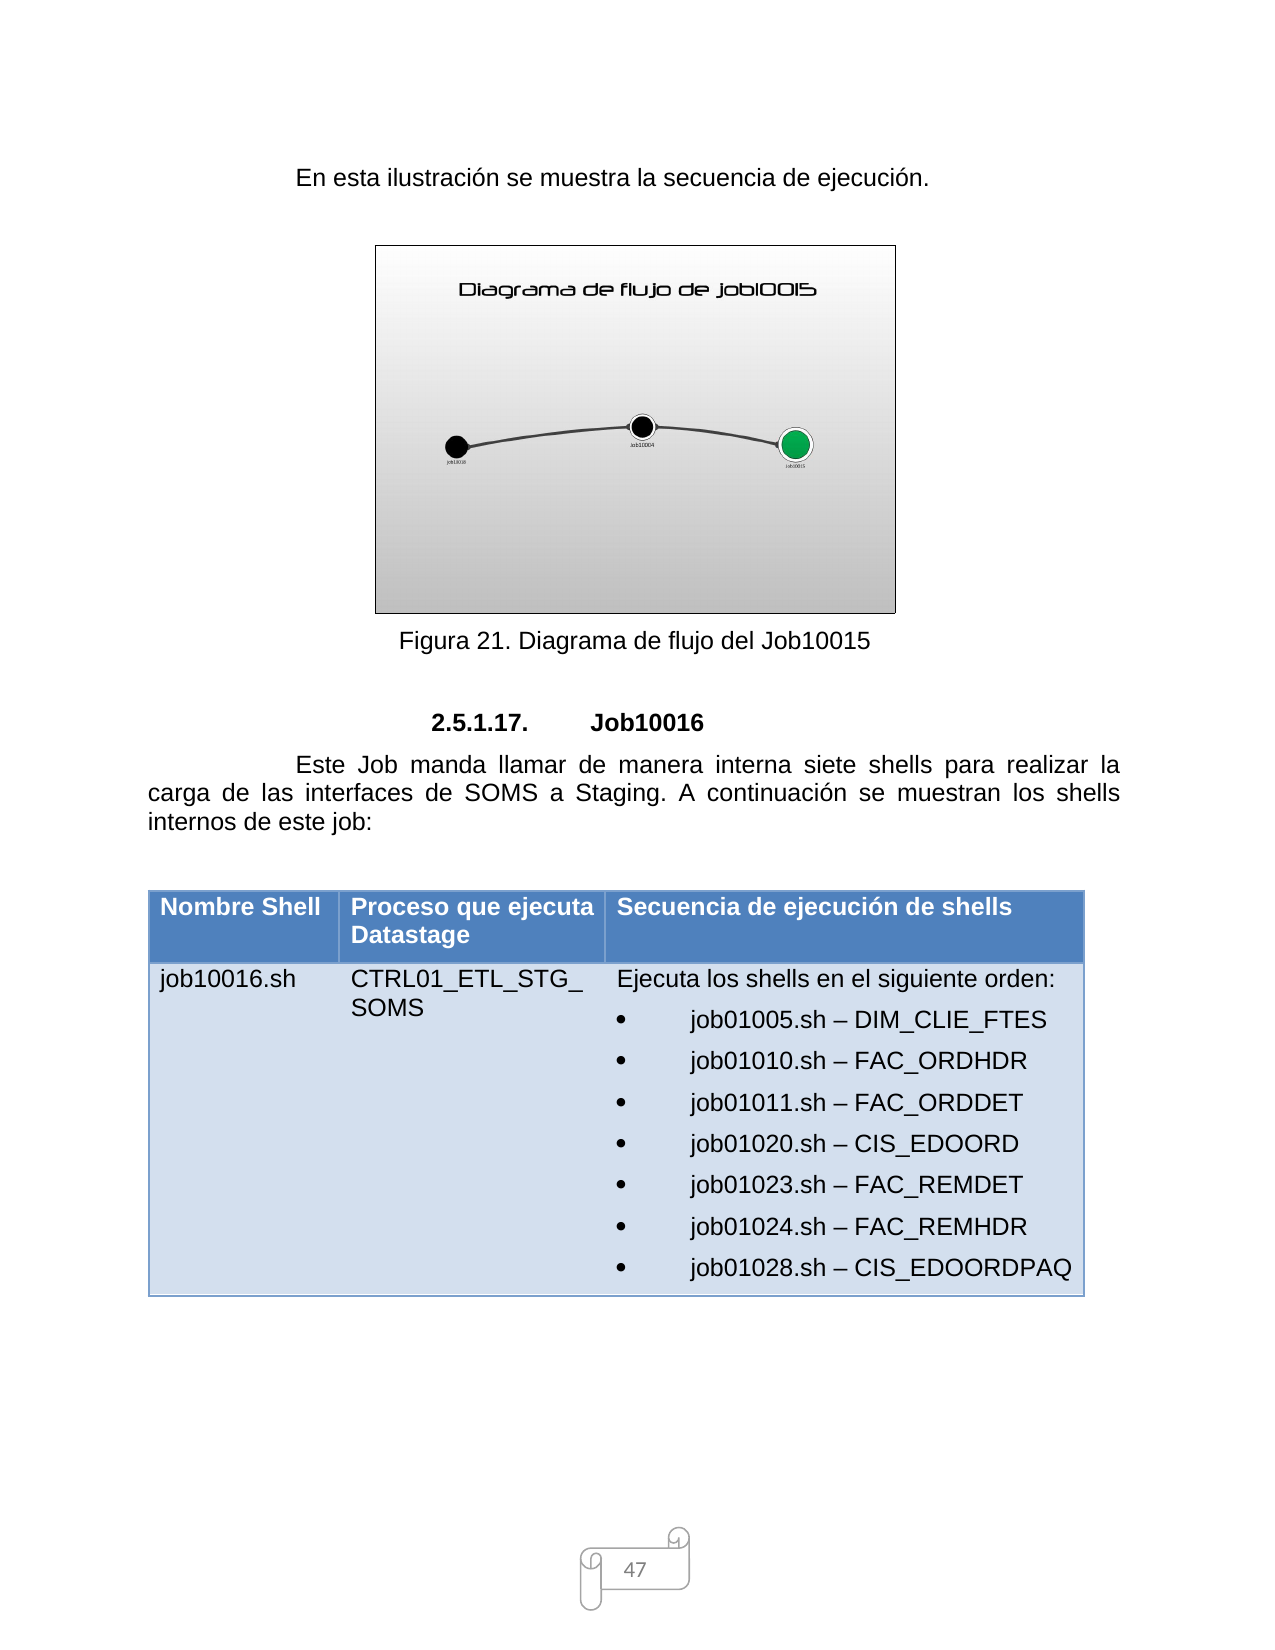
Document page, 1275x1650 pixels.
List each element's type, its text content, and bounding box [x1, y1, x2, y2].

text Figura 21. Diagrama de flujo del Job10015 [148, 626, 1122, 654]
text Este Job manda llamar de manera interna siete shells para realizar la carga de las interfaces de SOMS a Staging. A continuación se muestran los shells internos de este job: [148, 749, 1122, 836]
table_header Nombre Shell [150, 892, 338, 962]
table_header Proceso que ejecuta Datastage [340, 892, 604, 962]
picture [376, 246, 895, 613]
table_header Secuencia de ejecución de shells [606, 892, 1083, 962]
table_cell Ejecuta los shells en el siguiente orden: job01005.sh – DIM_CLIE_FTES job01010.sh – FAC_ORDHDR job01011.sh – FAC_ORDDET job01020.sh – CIS_EDOORD job01023.sh – FAC_REMDET job01024.sh – FAC_REMHDR job01028.sh – CIS_EDOORDPAQ [605, 964, 1083, 1294]
text En esta ilustración se muestra la secuencia de ejecución. [148, 162, 1122, 191]
table_cell CTRL01_ETL_STG_SOMS [339, 964, 605, 1294]
subtitle Job10016 [283, 708, 1122, 737]
table_cell job10016.sh [150, 964, 339, 1294]
